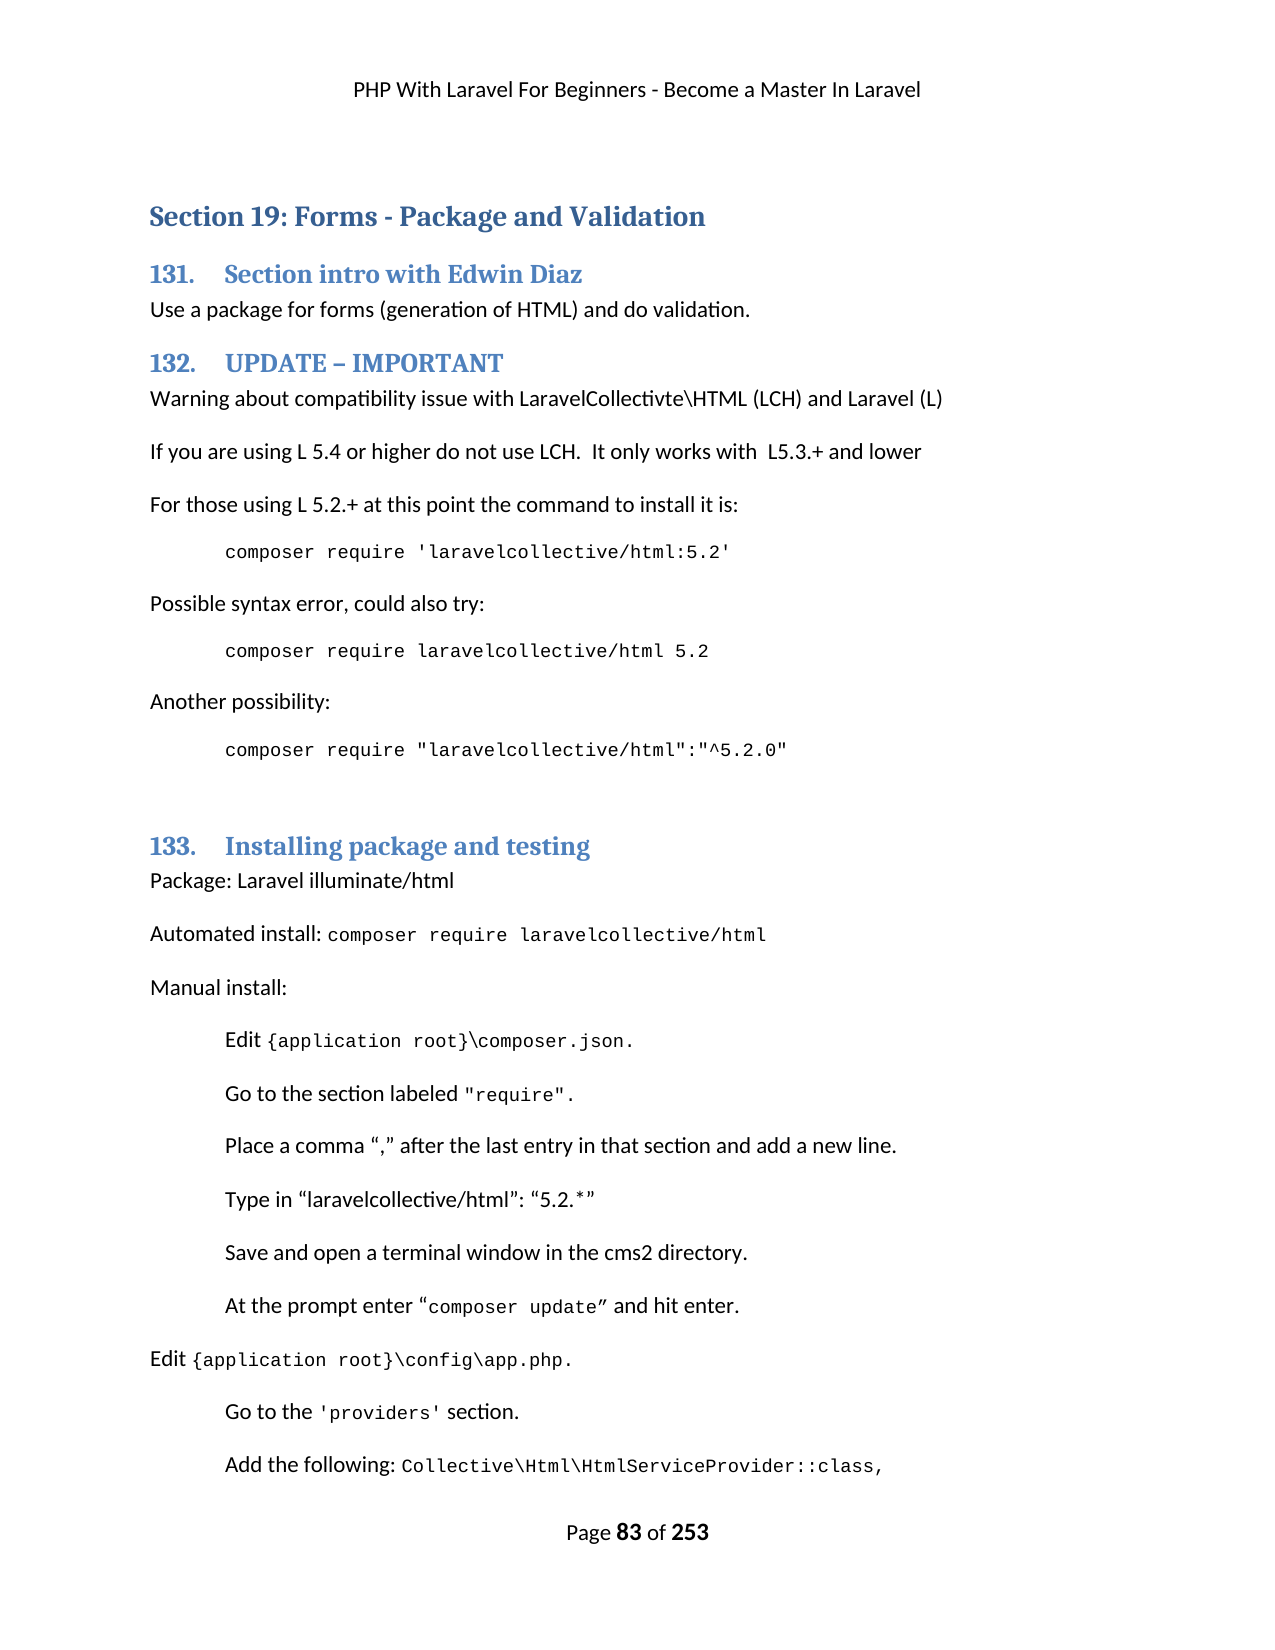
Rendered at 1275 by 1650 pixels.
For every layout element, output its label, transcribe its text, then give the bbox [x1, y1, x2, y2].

text Go to the section labeled "require". [225, 1079, 1125, 1107]
text Use a package for forms (generation of HTML) and do validation. [150, 295, 1125, 323]
text Another possibility: [150, 687, 1125, 715]
text Manual install: [150, 973, 1125, 1001]
subtitle Installing package and testing [150, 831, 1125, 862]
text Type in “laravelcollective/html”: “5.2.*” [225, 1185, 1125, 1213]
text composer require "laravelcollective/html":"^5.2.0" [150, 740, 1125, 762]
text Package: Laravel illuminate/html [150, 867, 1125, 894]
subtitle UPDATE – IMPORTANT [150, 348, 1125, 379]
text Place a comma “,” after the last entry in that section and add a new line. [225, 1132, 1125, 1160]
subtitle Section 19: Forms - Package and Validation [150, 200, 1125, 233]
text composer require 'laravelcollective/html:5.2' [150, 543, 1125, 564]
text If you are using L 5.4 or higher do not use LCH. It only works with L5.3.+ and lower [150, 437, 1125, 465]
text Possible syntax error, could also try: [150, 589, 1125, 617]
text composer require laravelcollective/html 5.2 [150, 642, 1125, 663]
text Edit {application root}\config\app.php. [150, 1344, 1125, 1372]
text For those using L 5.2.+ at this point the command to install it is: [150, 490, 1125, 518]
text Go to the 'providers' section. [225, 1397, 1125, 1425]
text Add the following: Collective\Html\HtmlServiceProvider::class, [225, 1450, 1125, 1478]
text Save and open a terminal window in the cms2 directory. [225, 1238, 1125, 1266]
subtitle Section intro with Edwin Diaz [150, 259, 1125, 291]
text Edit {application root}\composer.json. [225, 1026, 1125, 1054]
text Automated install: composer require laravelcollective/html [150, 919, 1125, 948]
text At the prompt enter “composer update” and hit enter. [225, 1291, 1125, 1319]
text Warning about compatibility issue with LaravelCollectivte\HTML (LCH) and Laravel (L) [150, 384, 1125, 412]
